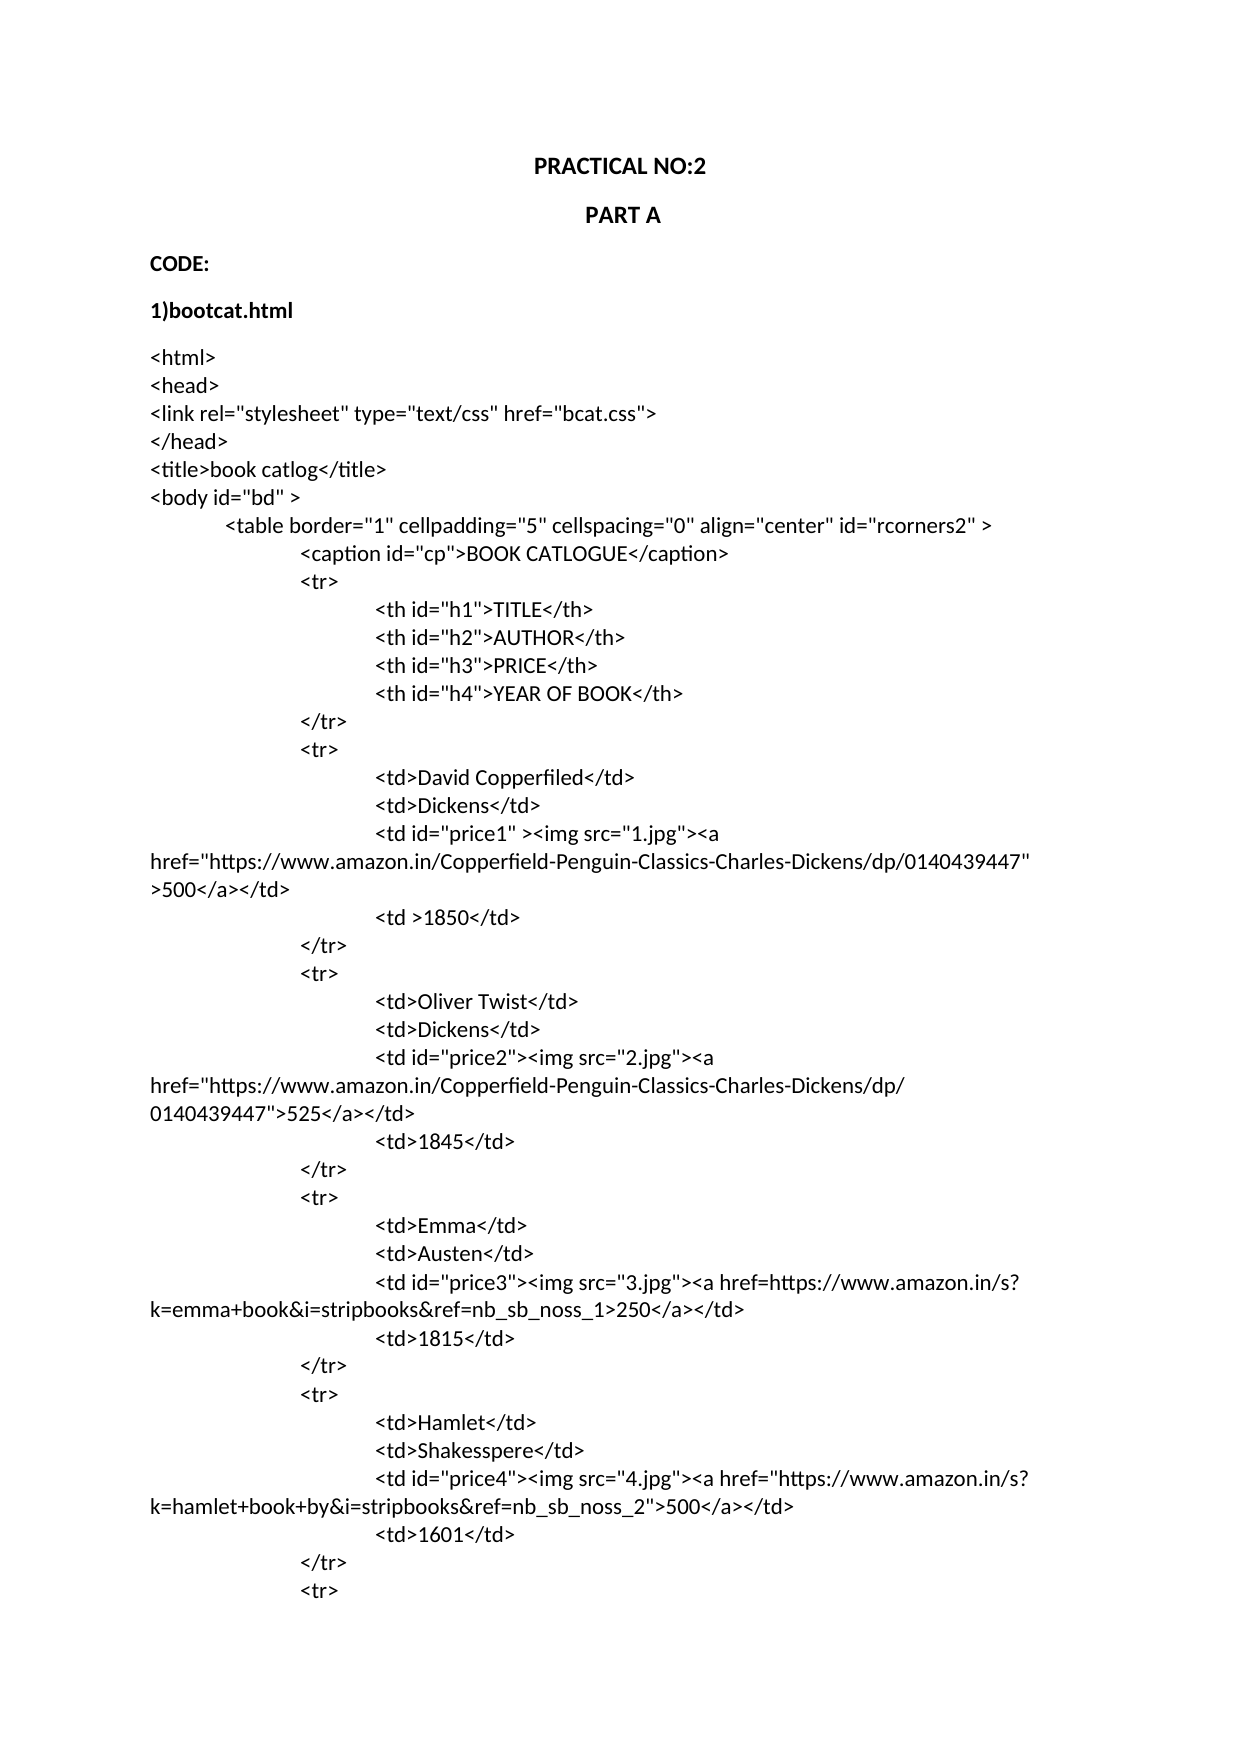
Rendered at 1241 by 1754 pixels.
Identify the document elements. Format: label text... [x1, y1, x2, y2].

text <link rel="stylesheet" type="text/css" href="bcat.css"> [150, 399, 1090, 427]
text <head> [150, 371, 1090, 399]
text <td >1850</td> [150, 903, 1090, 931]
text <td>David Copperfiled</td> [150, 763, 1090, 791]
text <td>Dickens</td> [150, 791, 1090, 819]
text CODE: [150, 249, 1090, 277]
text <td>Austen</td> [150, 1239, 1090, 1268]
text </tr> [150, 931, 1090, 959]
text <tr> [150, 959, 1090, 987]
text <td id="price4"><img src="4.jpg"><a href="https://www.amazon.in/s?k=hamlet+book+by&i=stripbooks&ref=nb_sb_noss_2">500</a></td> [150, 1464, 1090, 1520]
text <tr> [150, 1380, 1090, 1408]
text <table border="1" cellpadding="5" cellspacing="0" align="center" id="rcorners2" > [150, 511, 1090, 539]
text PART A [150, 199, 1090, 230]
text </tr> [150, 1156, 1090, 1183]
text <th id="h2">AUTHOR</th> [150, 623, 1090, 651]
text <td>Shakesspere</td> [150, 1436, 1090, 1464]
text <td>Dickens</td> [150, 1015, 1090, 1043]
text <td>Oliver Twist</td> [150, 987, 1090, 1015]
text <td>1601</td> [150, 1520, 1090, 1548]
text <td>1815</td> [150, 1324, 1090, 1352]
text <td>Hamlet</td> [150, 1408, 1090, 1436]
text <title>book catlog</title> [150, 455, 1090, 483]
text <tr> [150, 1576, 1090, 1604]
text <td>1845</td> [150, 1127, 1090, 1156]
text <body id="bd" > [150, 483, 1090, 511]
text <td id="price3"><img src="3.jpg"><a href=https://www.amazon.in/s?k=emma+book&i=stripbooks&ref=nb_sb_noss_1>250</a></td> [150, 1268, 1090, 1324]
text </head> [150, 427, 1090, 455]
text <td id="price2"><img src="2.jpg"><a href="https://www.amazon.in/Copperfield-Penguin-Classics-Charles-Dickens/dp/0140439447">525</a></td> [150, 1043, 1090, 1127]
text <tr> [150, 567, 1090, 595]
text <html> [150, 343, 1090, 371]
text </tr> [150, 1352, 1090, 1380]
text <tr> [150, 735, 1090, 763]
text <caption id="cp">BOOK CATLOGUE</caption> [150, 539, 1090, 567]
text <td id="price1" ><img src="1.jpg"><a href="https://www.amazon.in/Copperfield-Penguin-Classics-Charles-Dickens/dp/0140439447" >500</a></td> [150, 819, 1090, 903]
text <tr> [150, 1183, 1090, 1212]
text <th id="h1">TITLE</th> [150, 595, 1090, 623]
text 1)bootcat.html [150, 296, 1090, 324]
text <td>Emma</td> [150, 1212, 1090, 1239]
text <th id="h3">PRICE</th> [150, 651, 1090, 679]
text PRACTICAL NO:2 [150, 150, 1090, 181]
text </tr> [150, 707, 1090, 735]
text </tr> [150, 1548, 1090, 1576]
text <th id="h4">YEAR OF BOOK</th> [150, 679, 1090, 707]
